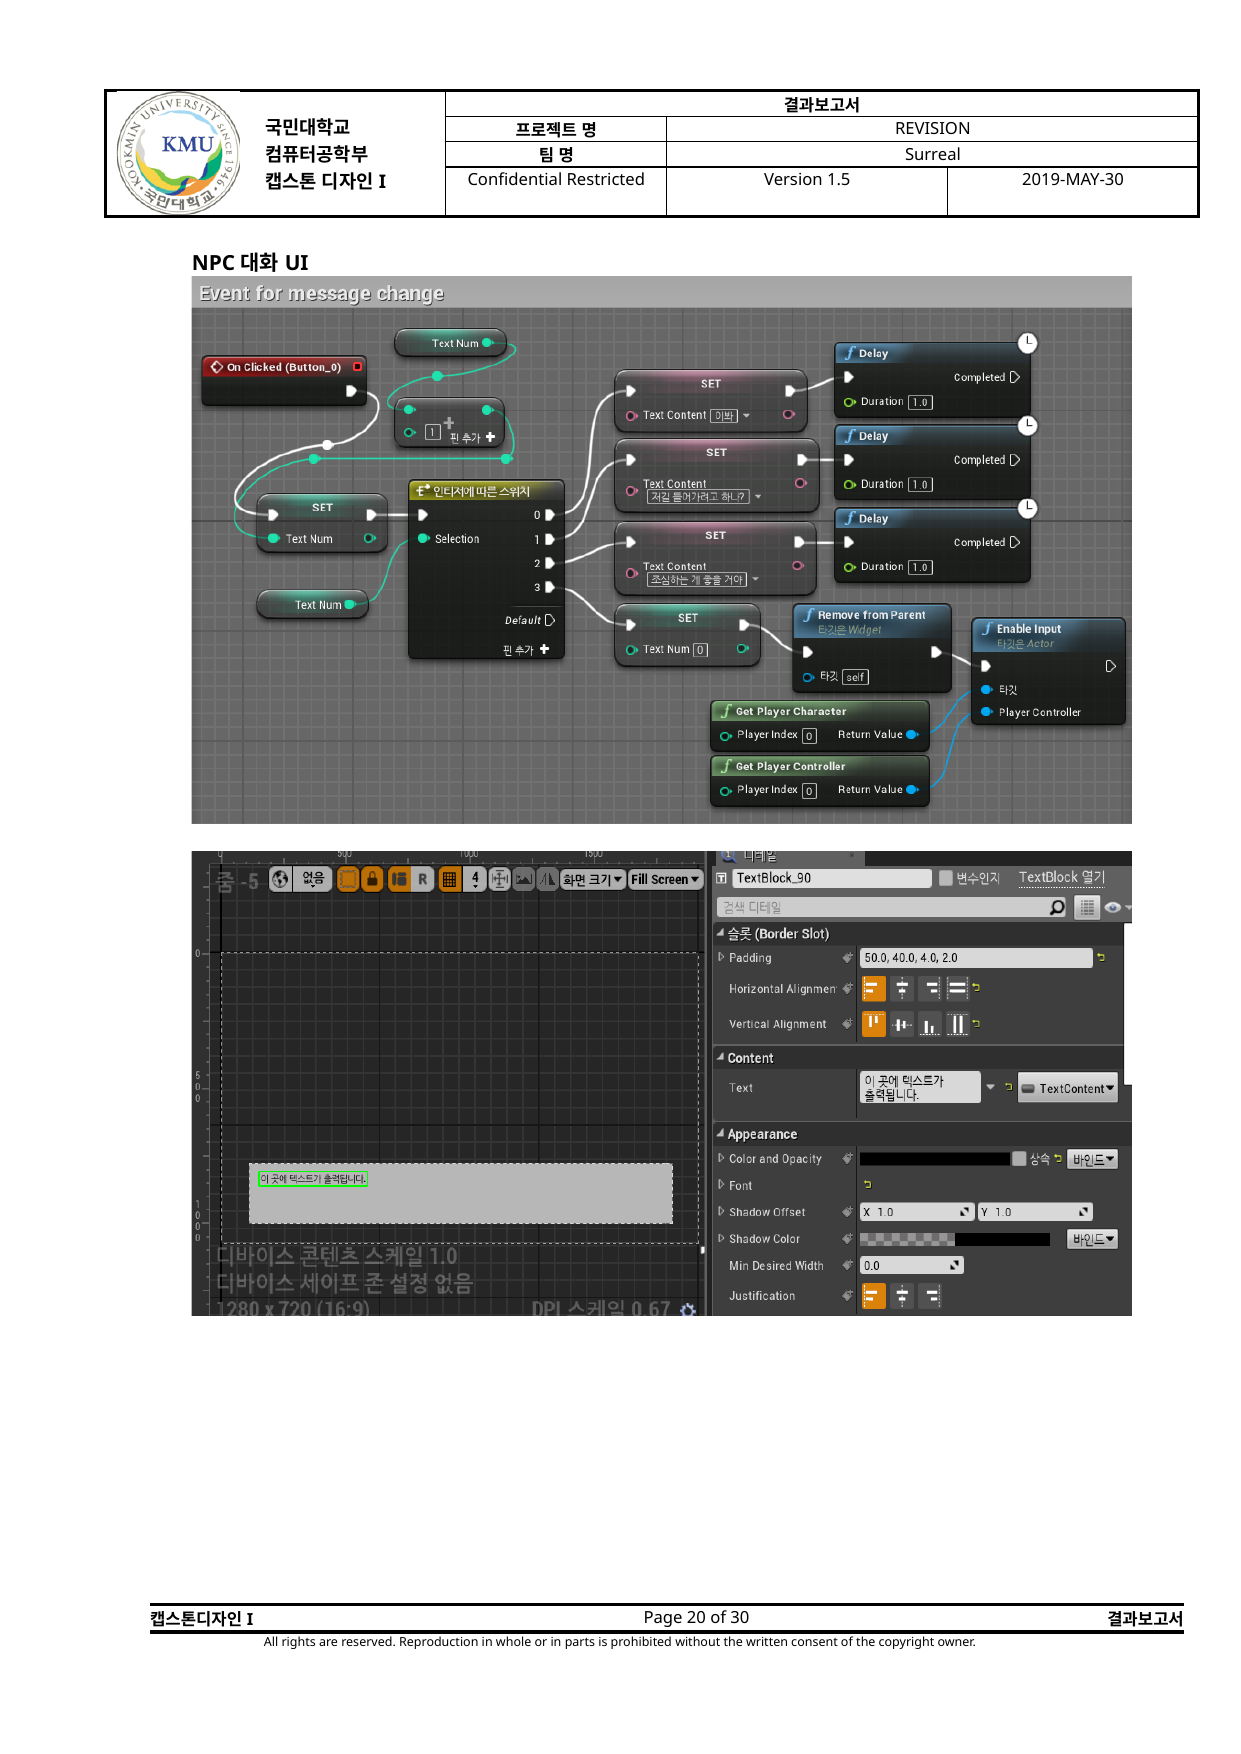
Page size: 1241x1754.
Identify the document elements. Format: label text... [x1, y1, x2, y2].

picture [191, 851, 1132, 1316]
picture [116, 91, 240, 215]
picture [191, 276, 1132, 824]
text NPC 대화 UI [192, 246, 1090, 276]
